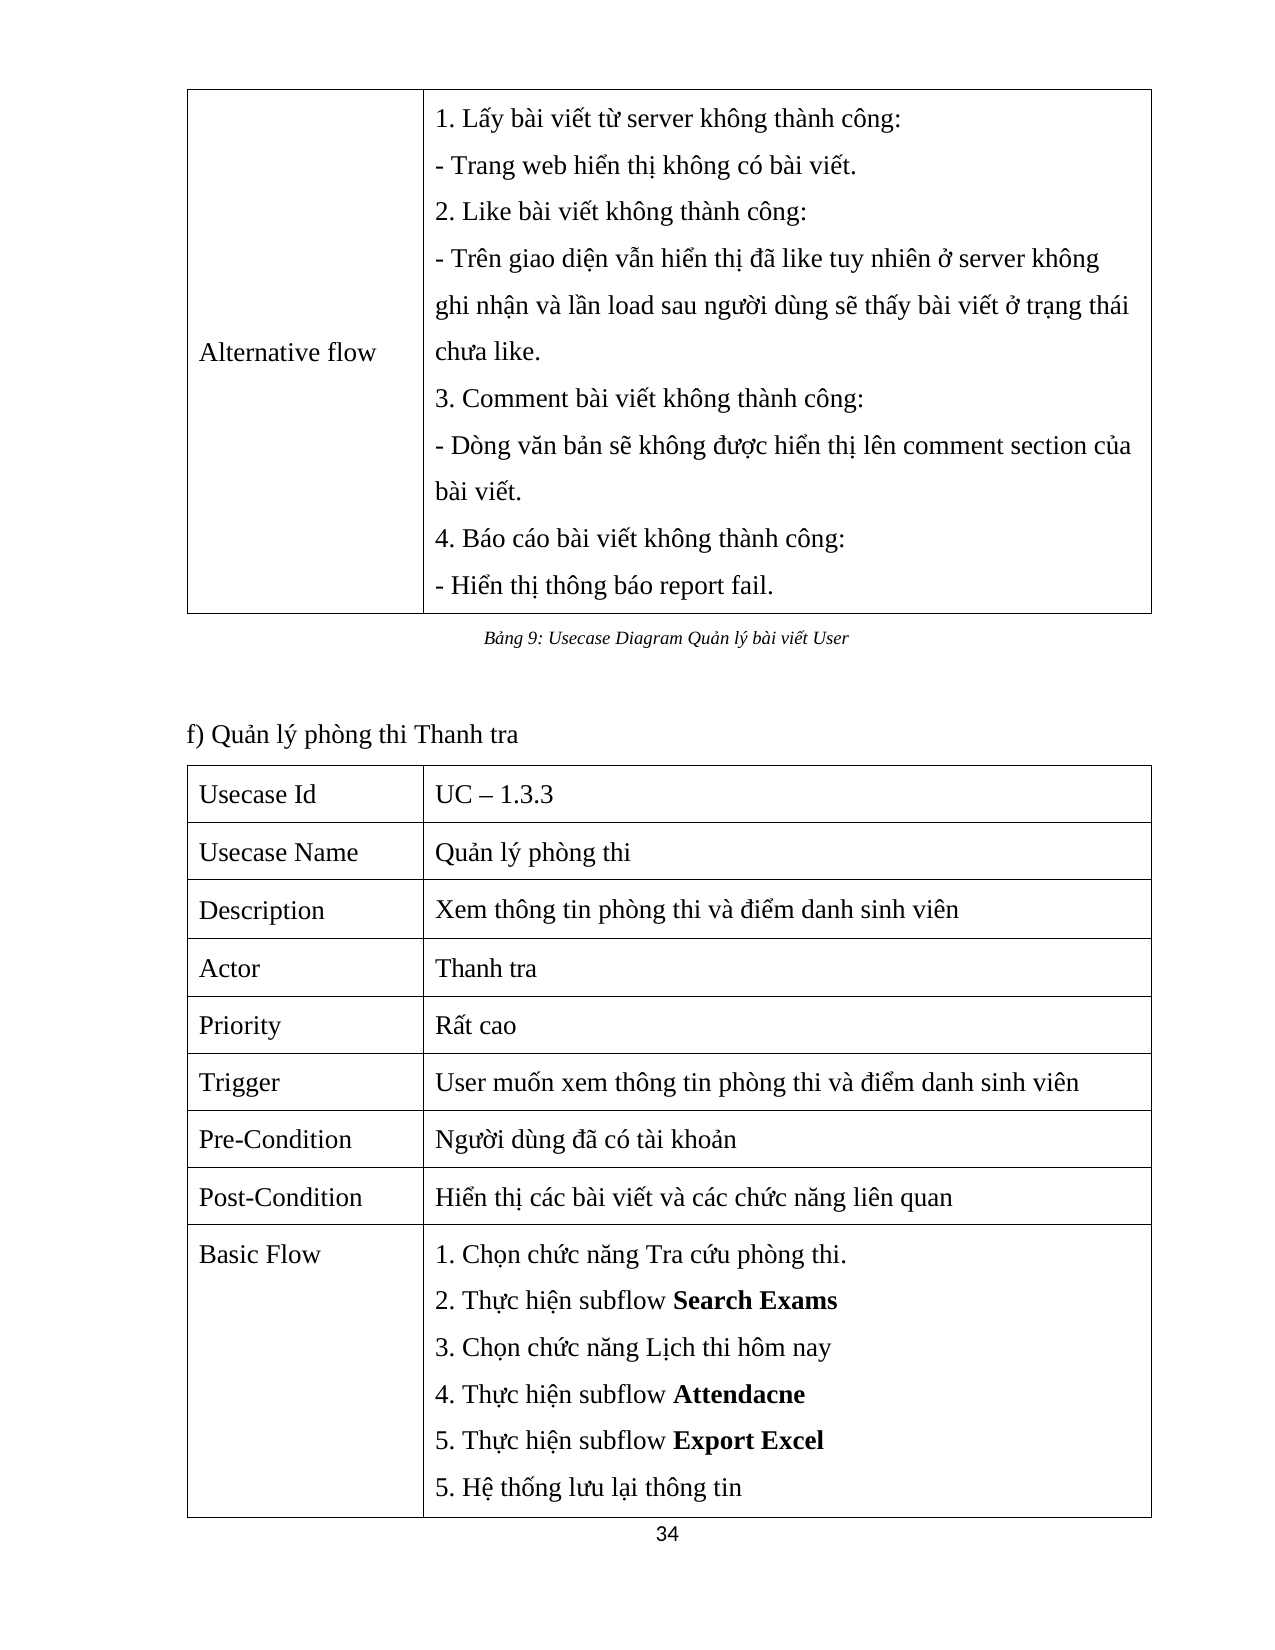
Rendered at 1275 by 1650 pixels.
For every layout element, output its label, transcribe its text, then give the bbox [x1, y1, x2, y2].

text f) Quản lý phòng thi Thanh tra [186, 718, 1157, 749]
table_cell Quản lý phòng thi [424, 823, 1151, 879]
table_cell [424, 1225, 1151, 1517]
table_cell Basic Flow [188, 1225, 423, 1517]
table_cell 1. Lấy bài viết từ server không thành công: - Trang web hiển thị không có bài viết. 2. Like bài viết không thành công: - Trên giao diện vẫn hiển thị đã like tuy nhiên ở server không ghi nhận và lần load sau người dùng sẽ thấy bài viết ở trạng thái chưa like. 3. Comment bài viết không thành công: - Dòng văn bản sẽ không được hiển thị lên comment section của bài viết. 4. Báo cáo bài viết không thành công: - Hiển thị thông báo report fail. [424, 90, 1151, 613]
table_header UC – 1.3.3 [424, 766, 1151, 822]
table_cell Xem thông tin phòng thi và điểm danh sinh viên [424, 880, 1151, 938]
table_cell Pre-Condition [188, 1111, 423, 1167]
table_cell Thanh tra [424, 939, 1151, 996]
table_cell Priority [188, 997, 423, 1053]
table_cell Hiển thị các bài viết và các chức năng liên quan [424, 1168, 1151, 1224]
table_header Usecase Id [188, 766, 423, 822]
table_cell Usecase Name [188, 823, 423, 879]
table_cell Rất cao [424, 997, 1151, 1053]
table_cell Người dùng đã có tài khoản [424, 1111, 1151, 1167]
table_cell Post-Condition [188, 1168, 423, 1224]
table_cell User muốn xem thông tin phòng thi và điểm danh sinh viên [424, 1054, 1151, 1110]
table_cell Description [188, 880, 423, 938]
table_cell Actor [188, 939, 423, 996]
table_cell Trigger [188, 1054, 423, 1110]
table_cell Alternative flow [188, 90, 423, 613]
